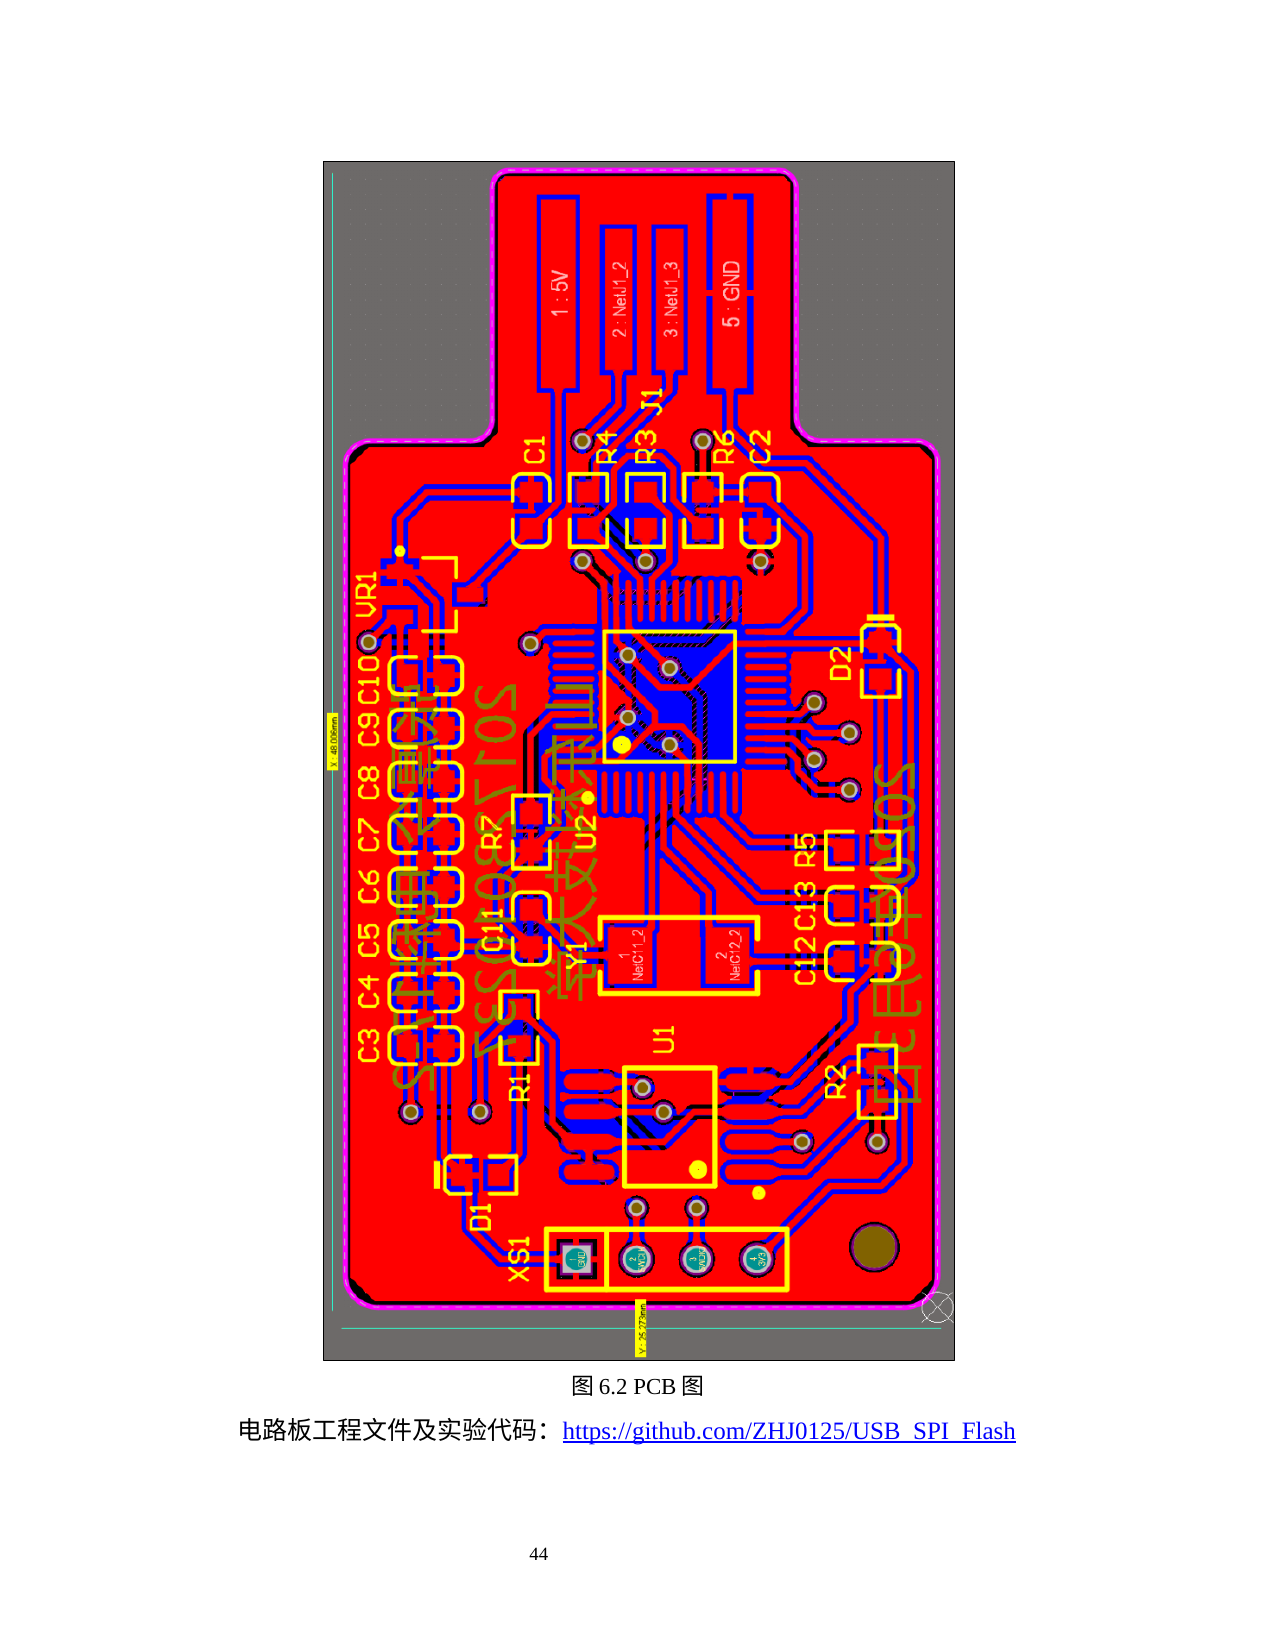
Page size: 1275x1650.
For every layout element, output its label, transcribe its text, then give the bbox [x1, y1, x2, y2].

picture [324, 163, 954, 1360]
text 图6.2 PCB图 [187, 1368, 1087, 1401]
text 电路板工程文件及实验代码：https://github.com/ZHJ0125/USB_SPI_Flash [187, 1411, 1087, 1447]
